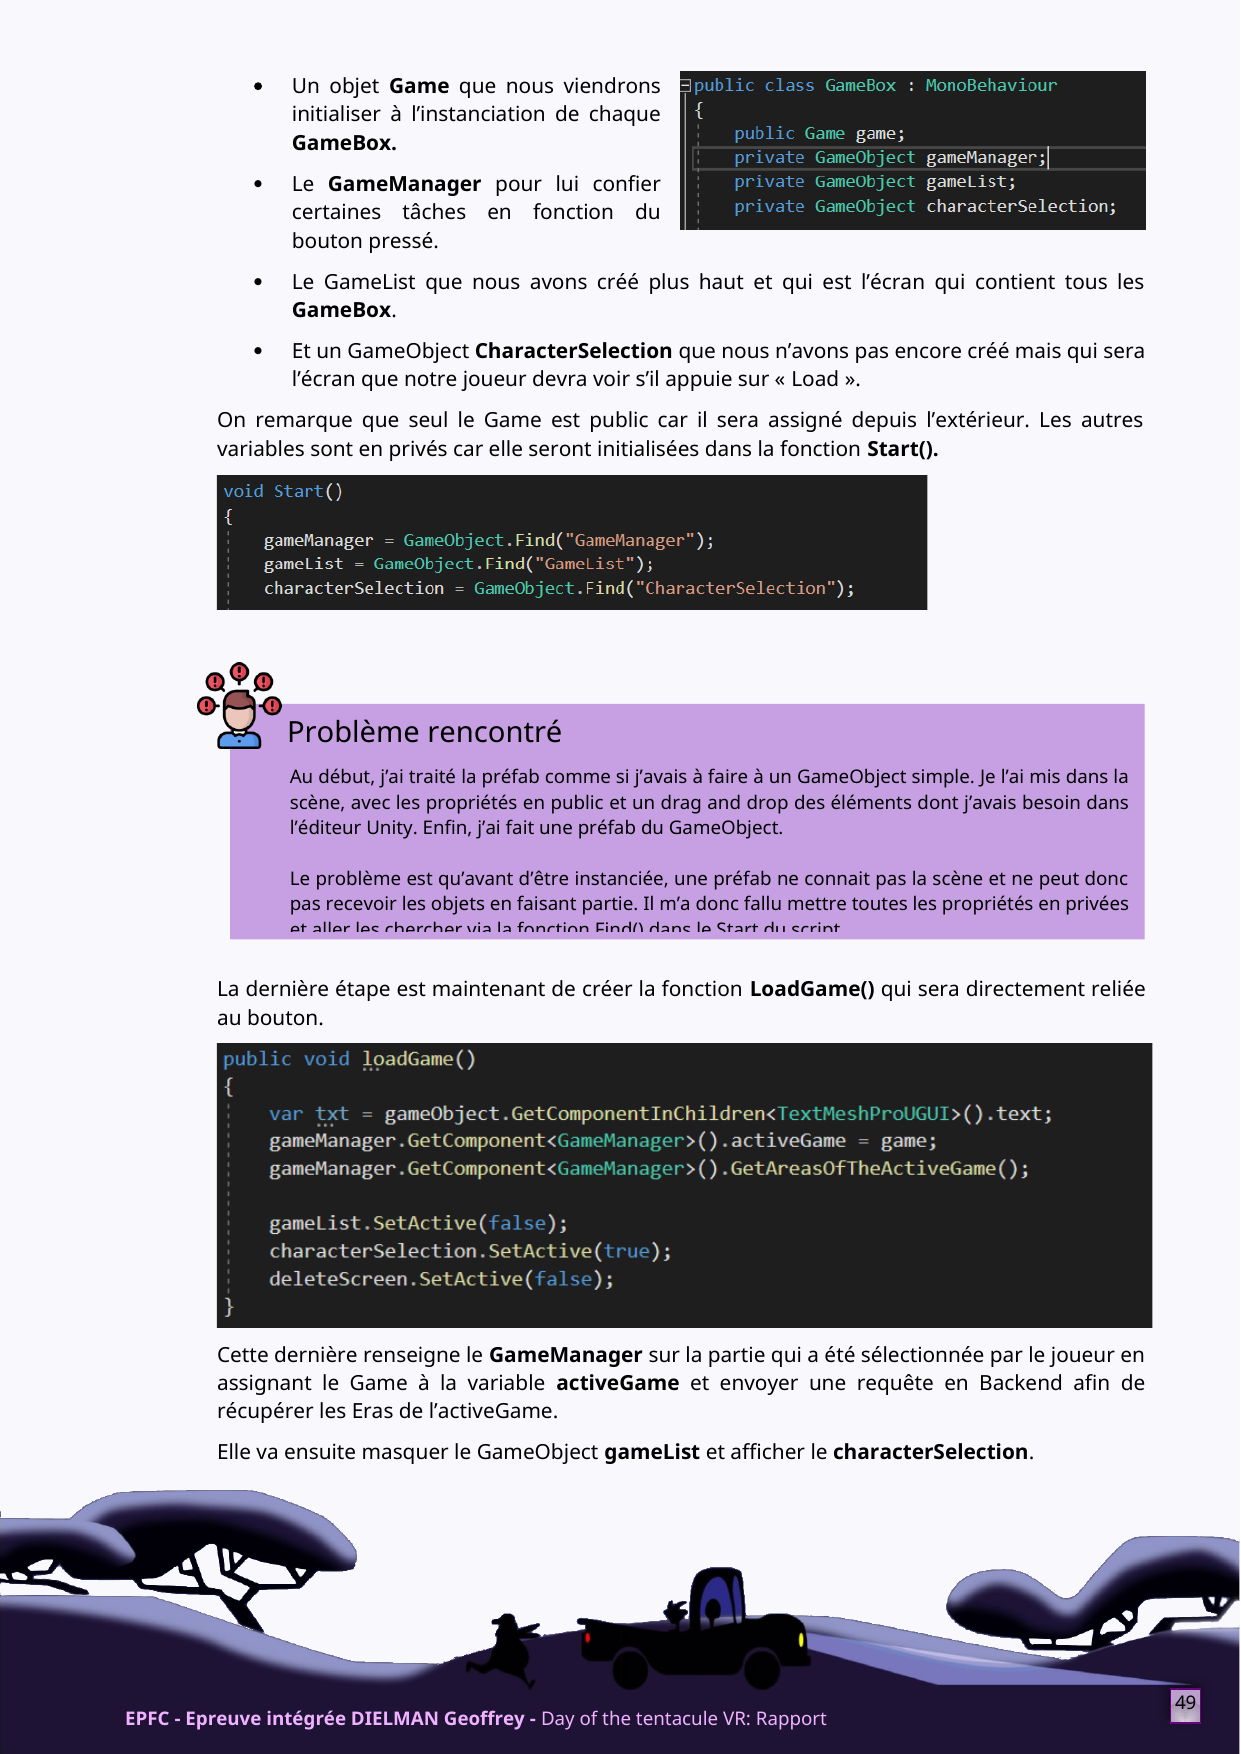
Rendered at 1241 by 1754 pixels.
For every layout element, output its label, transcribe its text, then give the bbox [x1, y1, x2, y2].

picture [0, 1479, 1240, 1754]
text Elle va ensuite masquer le GameObject gameList et afficher le characterSelection. [217, 1437, 1146, 1466]
list Le GameList que nous avons créé plus haut et qui est l’écran qui contient tous les GameBox. [254, 267, 1146, 324]
picture [216, 475, 928, 610]
list Et un GameObject CharacterSelection que nous n’avons pas encore créé mais qui sera l’écran que notre joueur devra voir s’il appuie sur « Load ». [254, 336, 1146, 393]
list Un objet Game que nous viendrons initialiser à l’instanciation de chaque GameBox. [254, 71, 680, 156]
picture [216, 1043, 1153, 1328]
text La dernière étape est maintenant de créer la fonction LoadGame() qui sera directement reliée au bouton. [217, 974, 1146, 1031]
picture [680, 71, 1146, 230]
text Cette dernière renseigne le GameManager sur la partie qui a été sélectionnée par le joueur en assignant le Game à la variable activeGame et envoyer une requête en Backend afin de récupérer les Eras de l’activeGame. [217, 1340, 1146, 1425]
list Le GameManager pour lui confier certaines tâches en fonction du bouton pressé. [254, 169, 1146, 254]
picture [195, 662, 283, 749]
text On remarque que seul le Game est public car il sera assigné depuis l’extérieur. Les autres variables sont en privés car elle seront initialisées dans la fonction Start(). [217, 406, 1146, 462]
